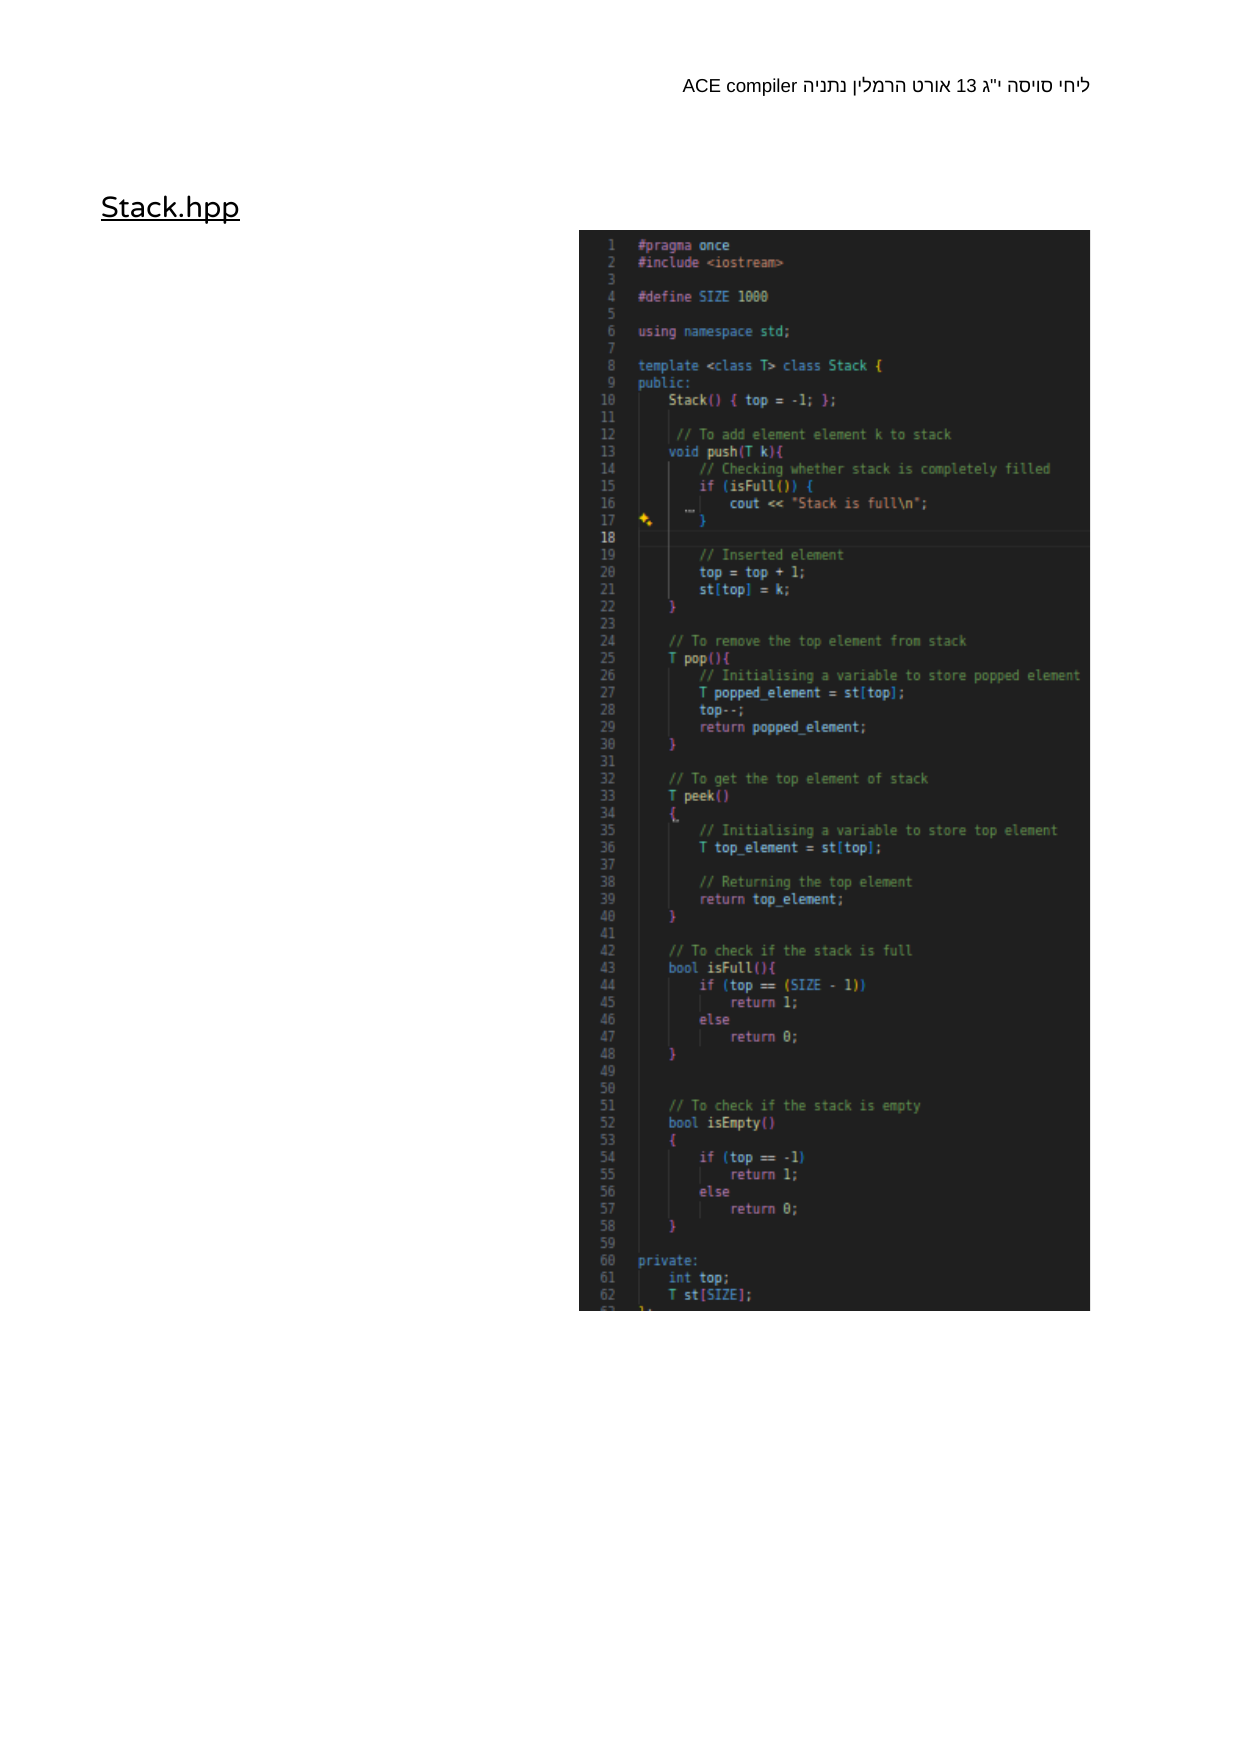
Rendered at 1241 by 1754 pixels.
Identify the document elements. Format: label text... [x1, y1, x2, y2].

picture [579, 230, 1091, 1311]
subtitle Stack.hpp [101, 190, 1090, 225]
